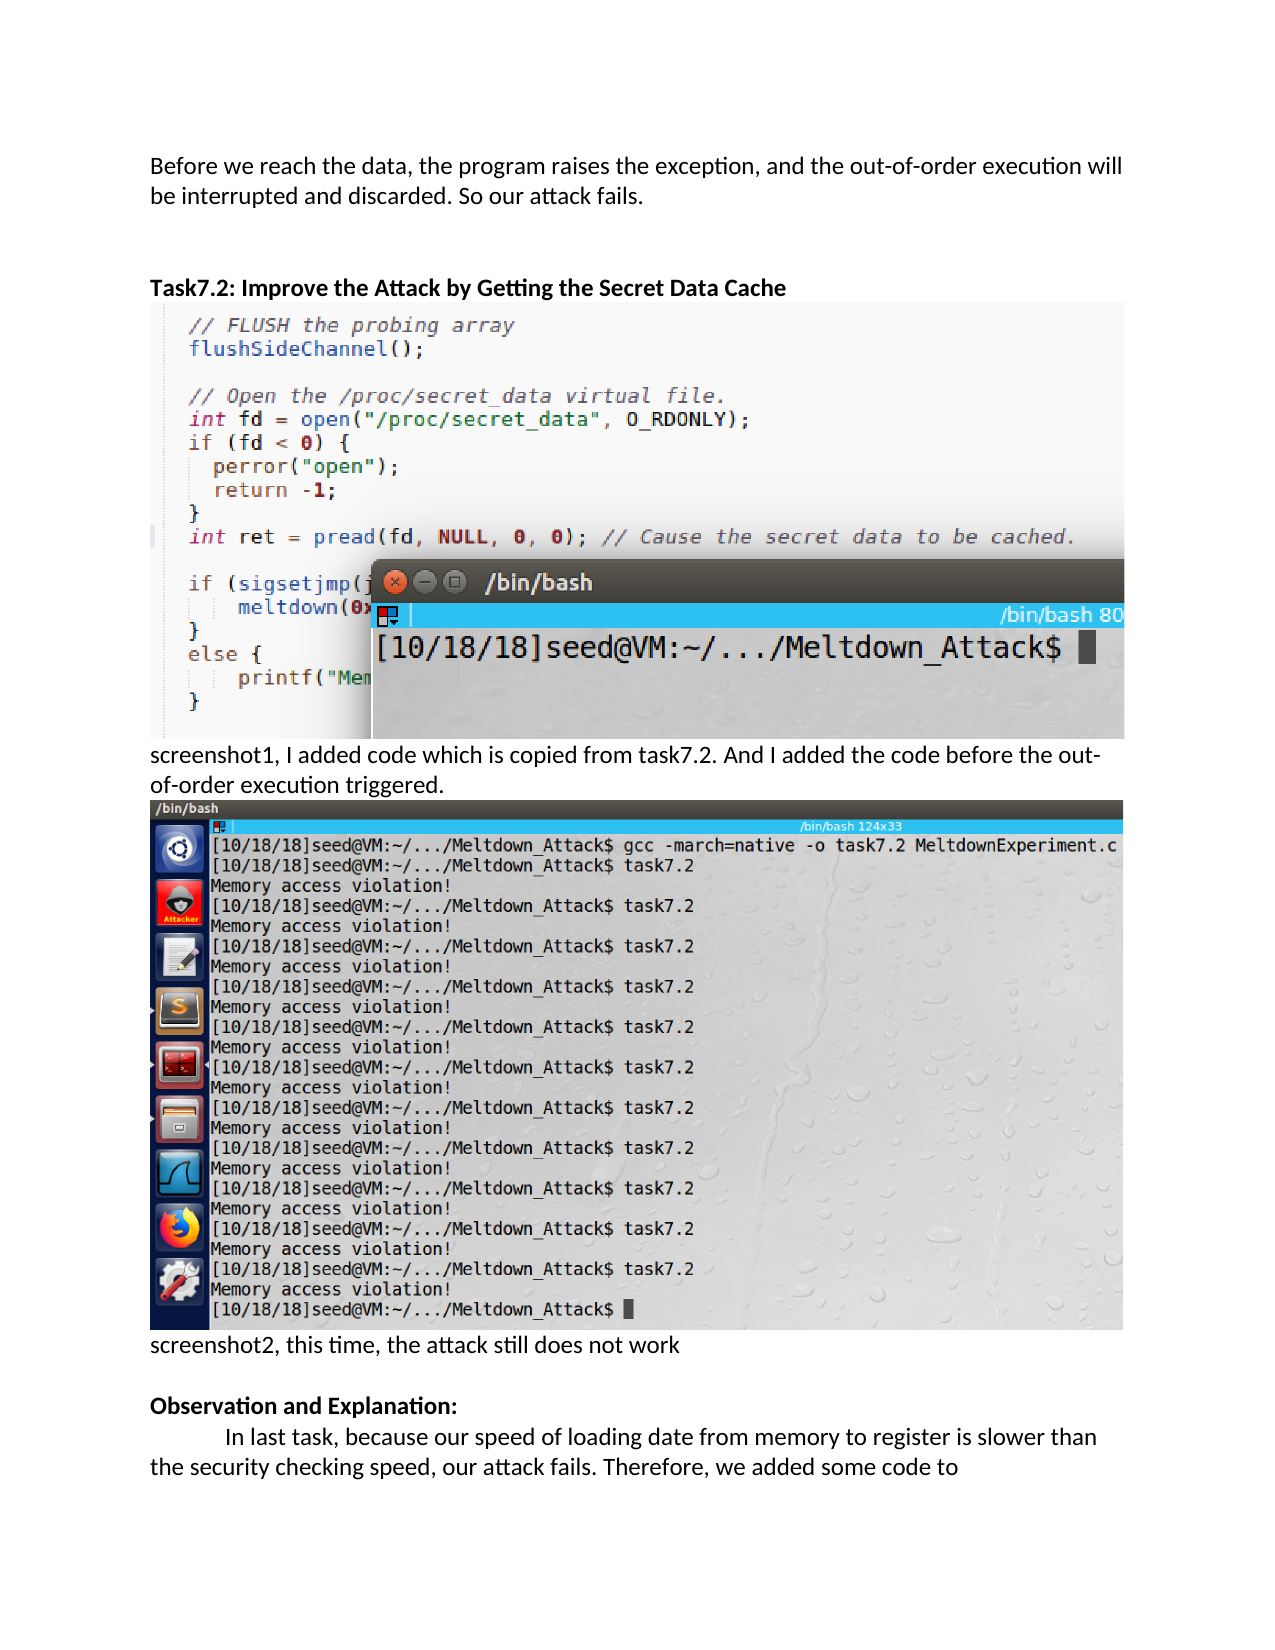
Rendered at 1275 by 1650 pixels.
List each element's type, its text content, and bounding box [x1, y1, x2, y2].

text screenshot2, this time, the attack still does not work [150, 1329, 1125, 1360]
text Observation and Explanation: [150, 1390, 1125, 1421]
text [150, 150, 1125, 211]
text screenshot1, I added code which is copied from task7.2. And I added the code before the out-of-order execution triggered. [150, 739, 1125, 800]
text Task7.2: Improve the Attack by Getting the Secret Data Cache [150, 272, 1125, 302]
picture [150, 302, 1125, 739]
picture [150, 800, 1124, 1330]
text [150, 1421, 1125, 1482]
